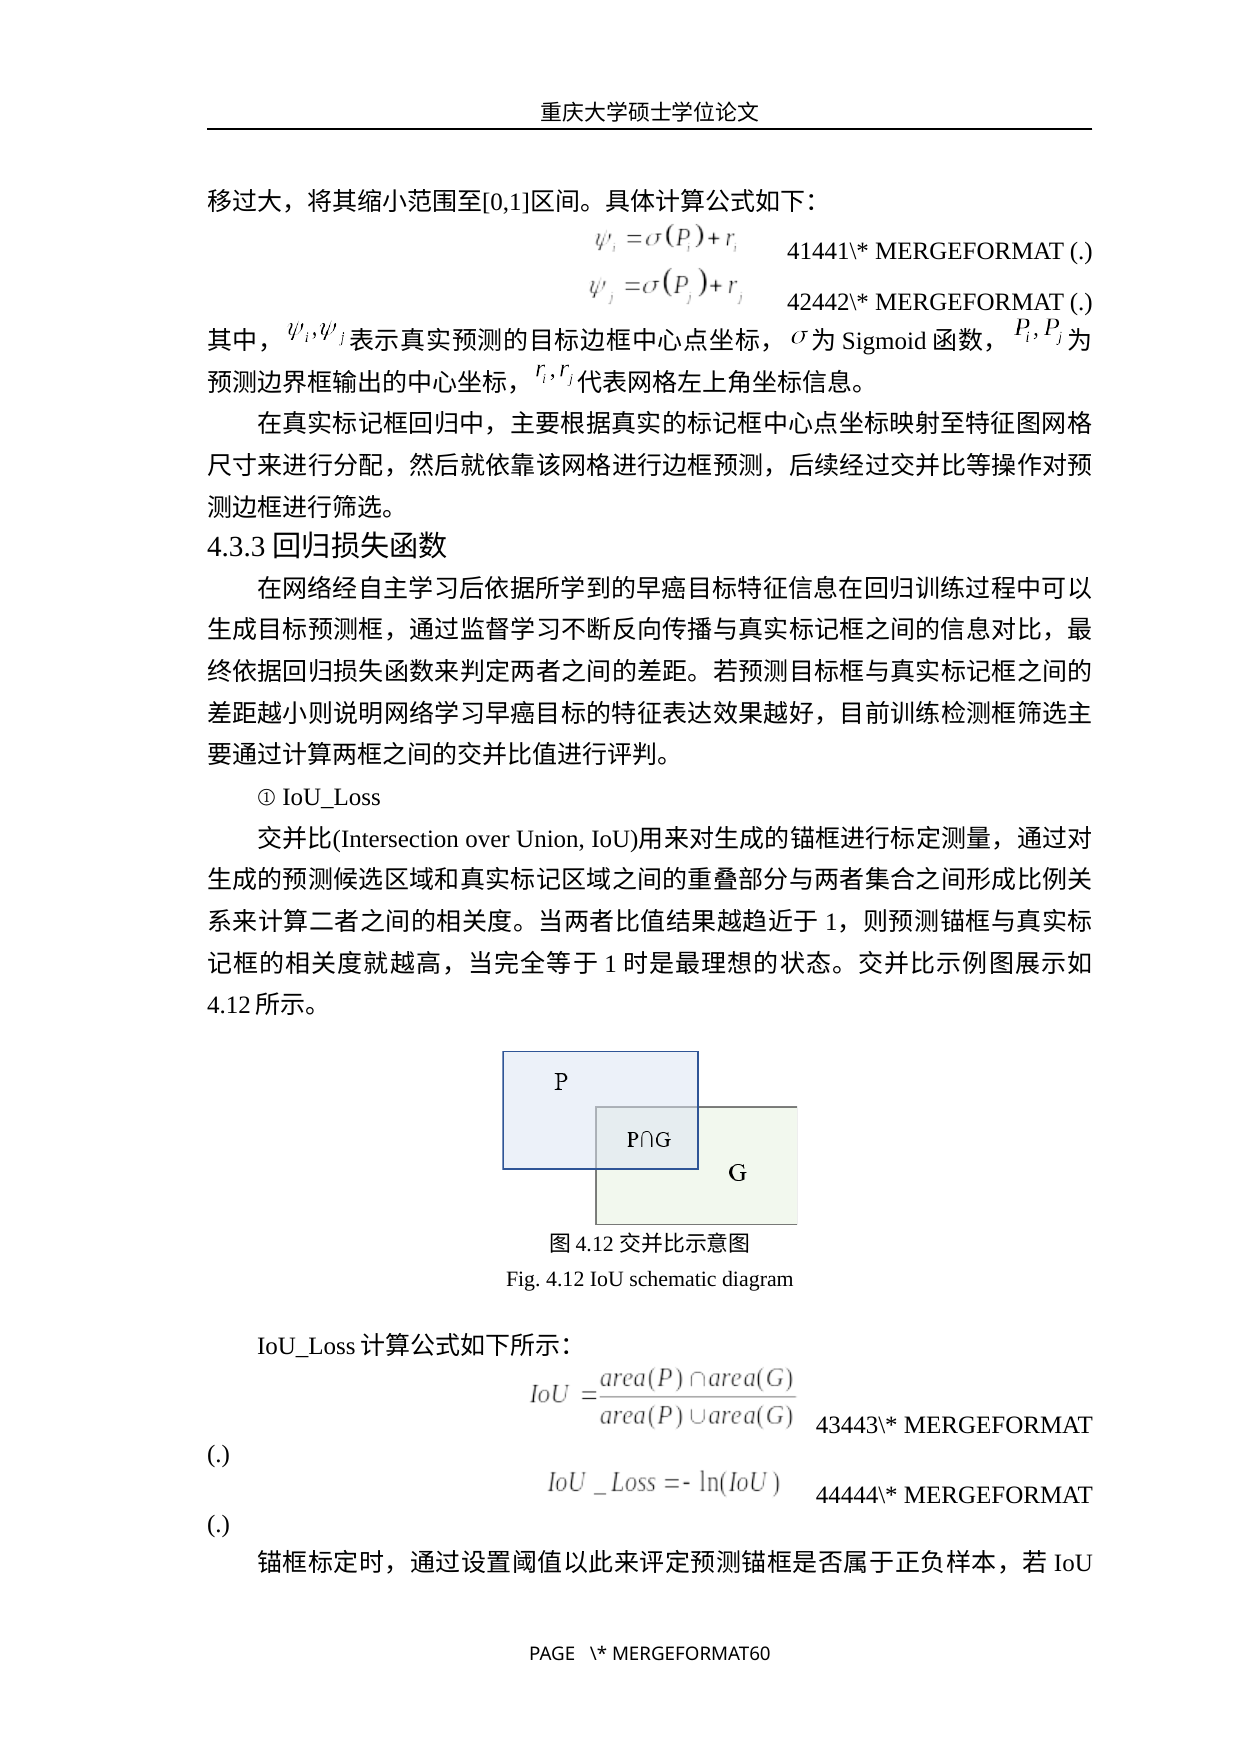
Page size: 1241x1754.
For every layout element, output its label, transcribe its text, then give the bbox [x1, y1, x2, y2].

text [207, 177, 1092, 219]
text 在真实标记框回归中，主要根据真实的标记框中心点坐标映射至特征图网格尺寸来进行分配，然后就依靠该网格进行边框预测，后续经过交并比等操作对预测边框进行筛选。 [207, 399, 1092, 524]
picture [502, 1051, 798, 1225]
text 交并比(Intersection over Union, IoU)用来对生成的锚框进行标定测量，通过对生成的预测候选区域和真实标记区域之间的重叠部分与两者集合之间形成比例关系来计算二者之间的相关度。当两者比值结果越趋近于1，则预测锚框与真实标记框的相关度就越高，当完全等于1时是最理想的状态。交并比示例图展示如4.12所示。 [207, 814, 1092, 1022]
text ① IoU_Loss [207, 772, 1092, 814]
text 其中，表示真实预测的目标边框中心点坐标，为Sigmoid函数，为预测边界框输出的中心坐标，代表网格左上角坐标信息。 [207, 316, 1092, 399]
subtitle 4.3.3 回归损失函数 [207, 524, 1092, 564]
text 图4.12 交并比示意图 [207, 1225, 1092, 1258]
text Fig. 4.12 IoU schematic diagram [207, 1258, 1092, 1291]
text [207, 1538, 1092, 1579]
text 在网络经自主学习后依据所学到的早癌目标特征信息在回归训练过程中可以生成目标预测框，通过监督学习不断反向传播与真实标记框之间的信息对比，最终依据回归损失函数来判定两者之间的差距。若预测目标框与真实标记框之间的差距越小则说明网络学习早癌目标的特征表达效果越好，目前训练检测框筛选主要通过计算两框之间的交并比值进行评判。 [207, 564, 1092, 772]
text IoU_Loss计算公式如下所示： [207, 1321, 1092, 1363]
